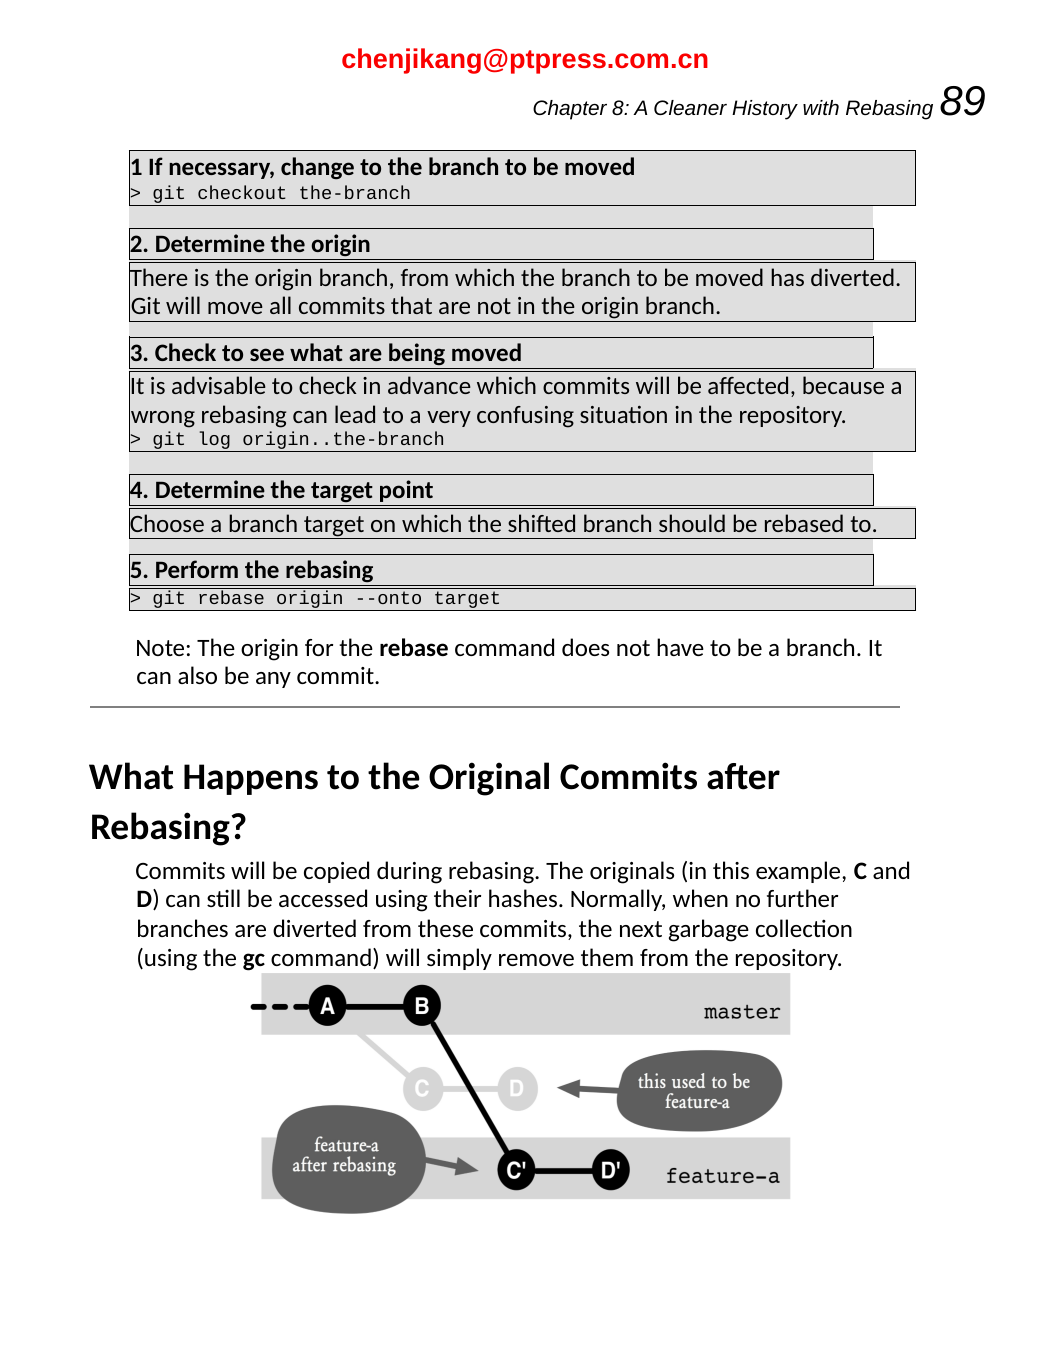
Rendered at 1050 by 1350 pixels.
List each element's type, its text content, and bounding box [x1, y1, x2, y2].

subtitle 3. Check to see what are being moved [130, 338, 873, 368]
subtitle 5. Perform the rebasing [130, 555, 873, 585]
subtitle 2. Determine the origin [130, 229, 873, 259]
text 1 If necessary, change to the branch to be moved [130, 151, 915, 181]
text > git rebase origin --onto target [130, 589, 915, 610]
text > git checkout the-branch [130, 183, 915, 205]
text > git log origin..the-branch [130, 429, 915, 451]
text Commits will be copied during rebasing. The originals (in this example, C and D) can still be accessed using their hashes. Normally, when no further branches are diverted from these commits, the next garbage collection (using the gc command) will simply remove them from the repository. [135, 856, 914, 972]
text Choose a branch target on which the shifted branch should be rebased to. [130, 509, 915, 538]
text What Happens to the Original Commits after Rebasing? [89, 753, 915, 848]
picture [242, 972, 792, 1216]
text There is the origin branch, from which the branch to be moved has diverted. Git will move all commits that are not in the origin branch. [130, 263, 915, 321]
subtitle 4. Determine the target point [130, 475, 873, 505]
text It is advisable to check in advance which commits will be affected, because a wrong rebasing can lead to a very confusing situation in the repository. [130, 372, 915, 429]
text Note: The origin for the rebase command does not have to be a branch. It can also be any commit. [135, 633, 914, 691]
